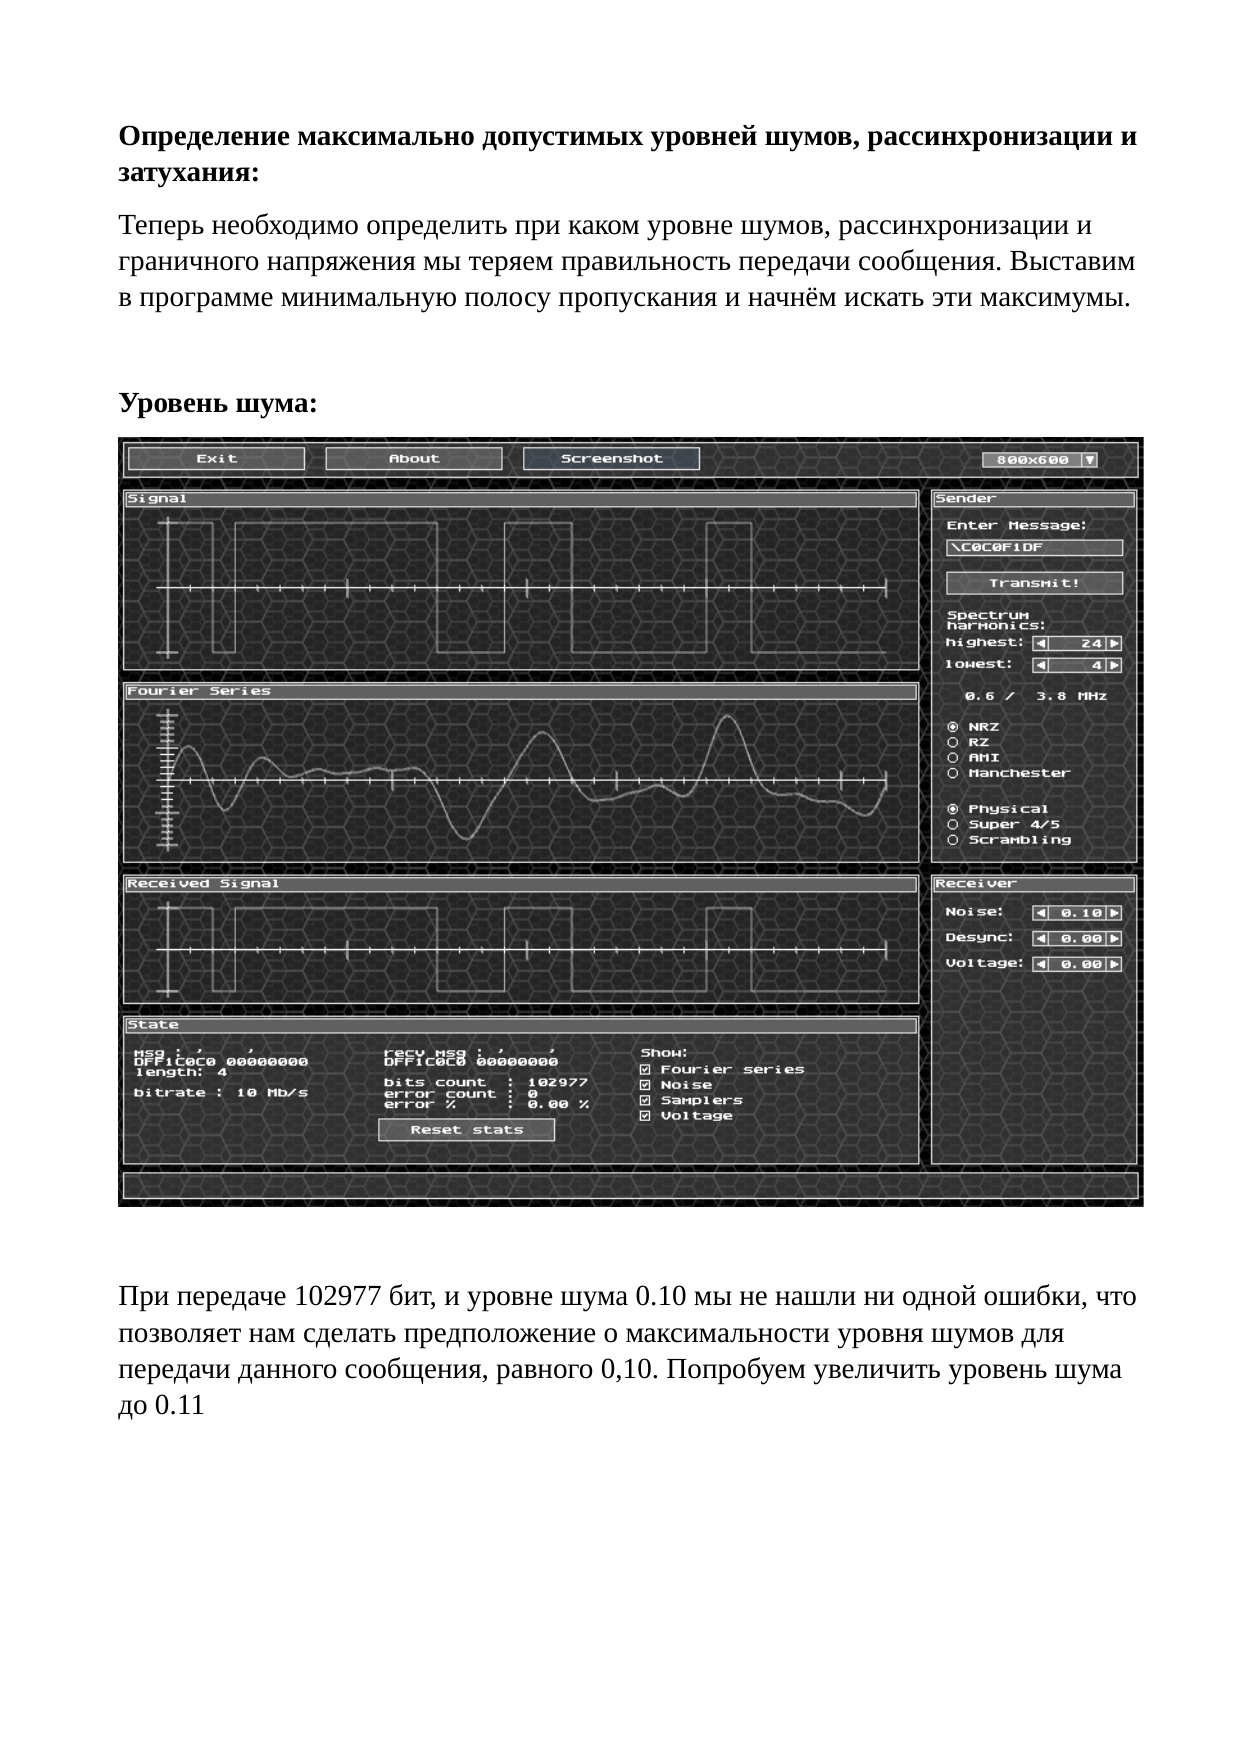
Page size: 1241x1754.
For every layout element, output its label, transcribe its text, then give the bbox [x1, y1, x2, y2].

text Уровень шума: [118, 385, 1152, 418]
text Теперь необходимо определить при каком уровне шумов, рассинхронизации и граничного напряжения мы теряем правильность передачи сообщения. Выставим в программе минимальную полосу пропускания и начнём искать эти максимумы. [118, 207, 1152, 313]
picture [118, 437, 1144, 1207]
text При передаче 102977 бит, и уровне шума 0.10 мы не нашли ни одной ошибки, что позволяет нам сделать предположение о максимальности уровня шумов для передачи данного сообщения, равного 0,10. Попробуем увеличить уровень шума до 0.11 [118, 1278, 1152, 1421]
text Определение максимально допустимых уровней шумов, рассинхронизации и затухания: [118, 118, 1152, 188]
